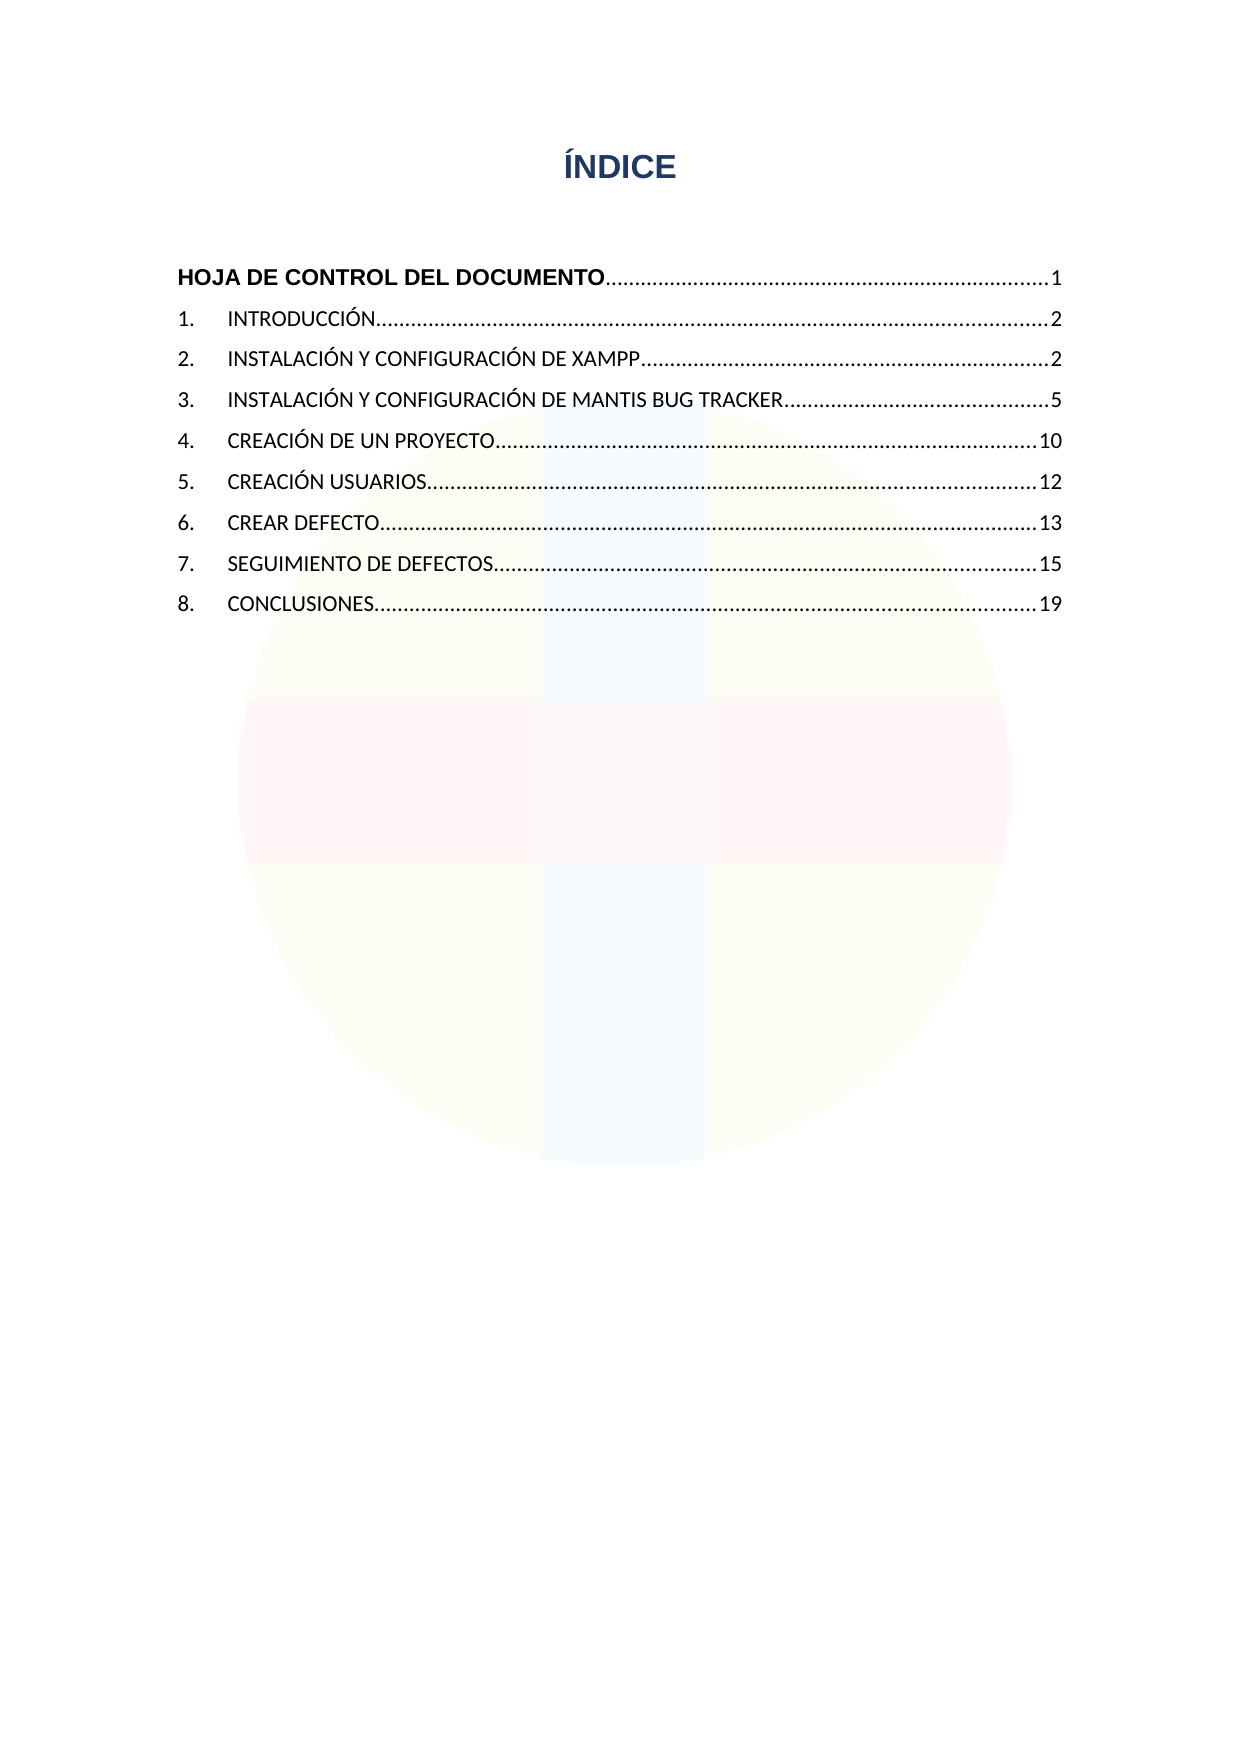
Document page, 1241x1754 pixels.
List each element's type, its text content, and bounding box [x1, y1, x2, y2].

picture [344, 354, 350, 361]
picture [603, 354, 611, 361]
picture [509, 354, 518, 364]
picture [326, 354, 335, 364]
text ÍNDICE [177, 148, 1063, 186]
picture [238, 354, 244, 361]
picture [452, 354, 459, 364]
picture [390, 354, 399, 364]
picture [407, 354, 413, 361]
picture [195, 354, 1045, 1216]
picture [545, 354, 552, 364]
picture [526, 354, 532, 361]
